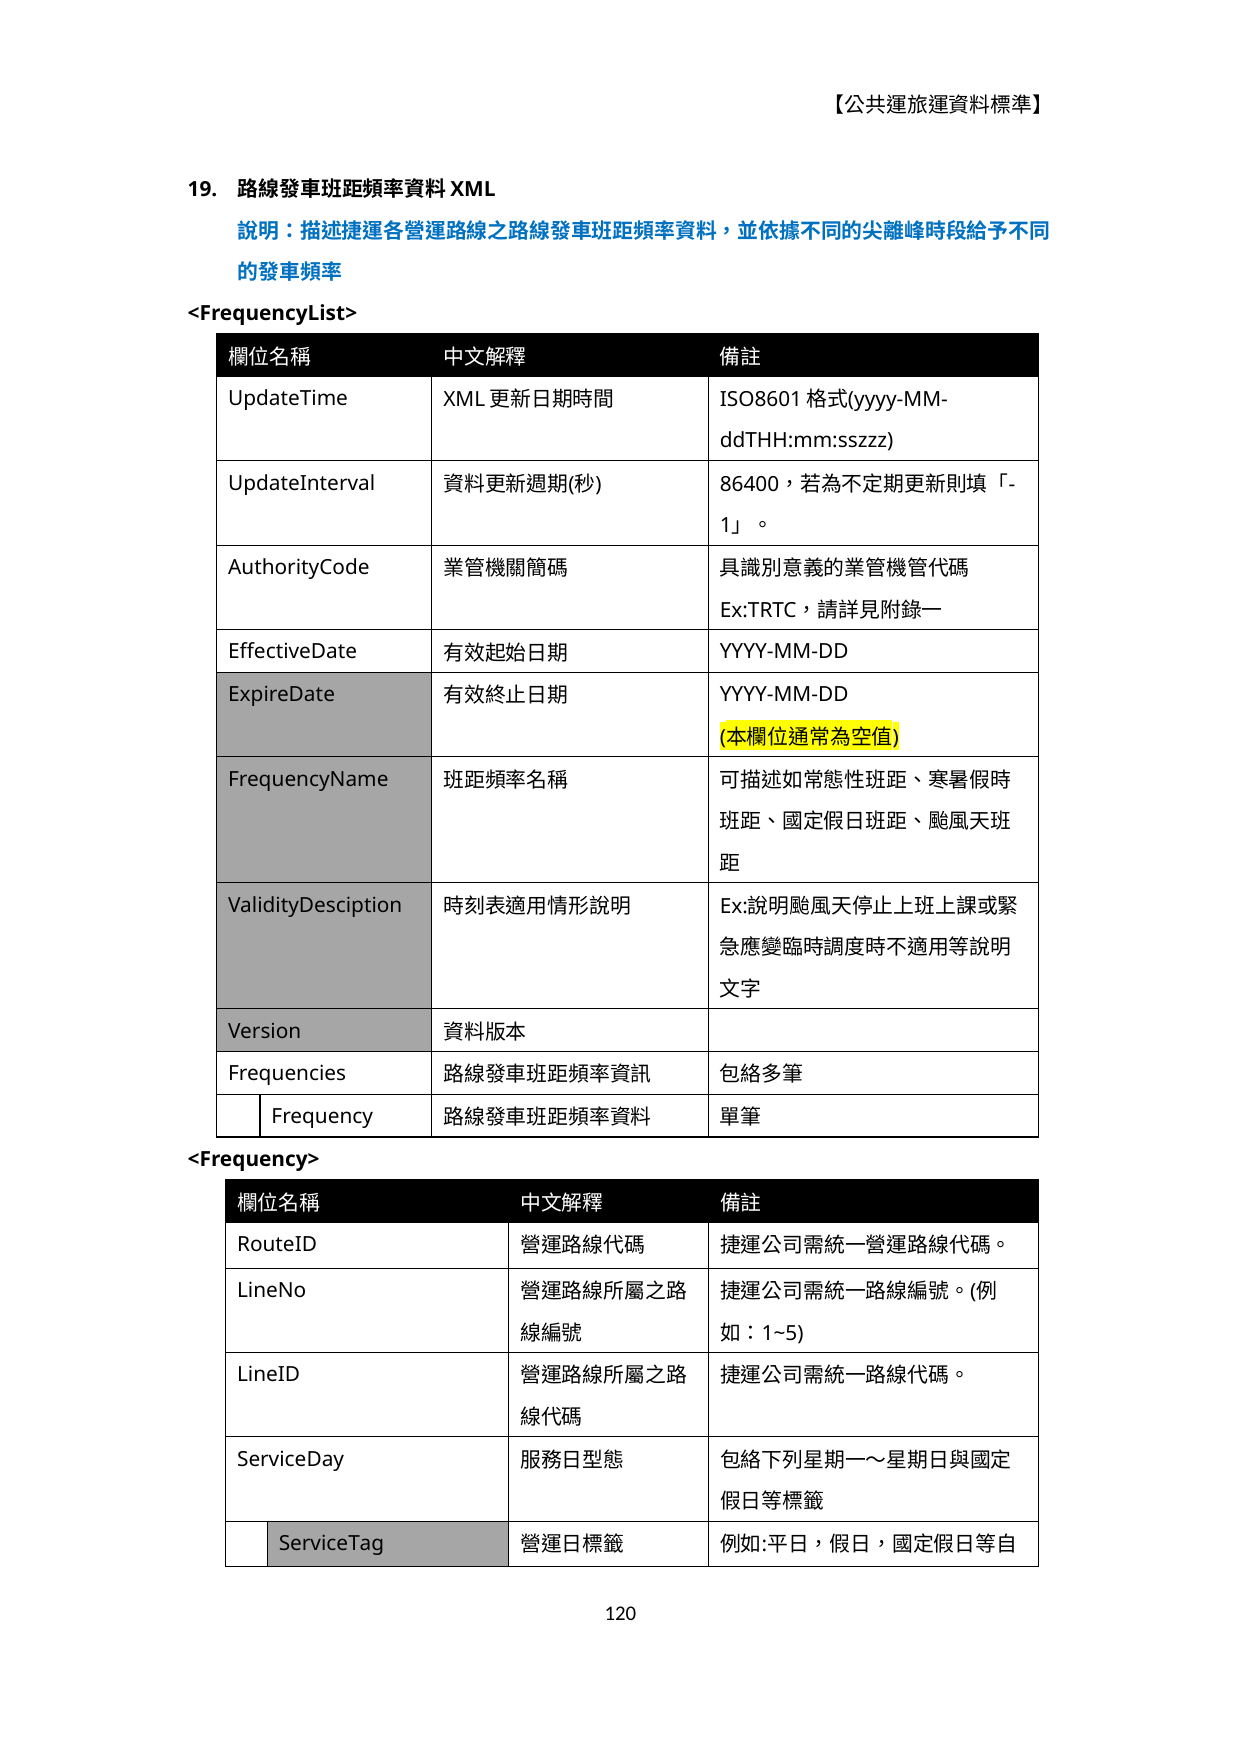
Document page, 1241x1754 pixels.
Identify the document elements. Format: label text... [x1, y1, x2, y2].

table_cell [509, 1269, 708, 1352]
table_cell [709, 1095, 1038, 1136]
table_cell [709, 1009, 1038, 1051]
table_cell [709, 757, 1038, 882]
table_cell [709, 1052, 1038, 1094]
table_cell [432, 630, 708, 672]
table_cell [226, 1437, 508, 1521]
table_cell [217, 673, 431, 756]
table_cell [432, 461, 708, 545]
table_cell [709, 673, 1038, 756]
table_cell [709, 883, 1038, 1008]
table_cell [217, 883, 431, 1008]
list 路線發車班距頻率資料XML [187, 167, 1053, 208]
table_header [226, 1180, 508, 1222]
text <FrequencyList> [187, 292, 1053, 333]
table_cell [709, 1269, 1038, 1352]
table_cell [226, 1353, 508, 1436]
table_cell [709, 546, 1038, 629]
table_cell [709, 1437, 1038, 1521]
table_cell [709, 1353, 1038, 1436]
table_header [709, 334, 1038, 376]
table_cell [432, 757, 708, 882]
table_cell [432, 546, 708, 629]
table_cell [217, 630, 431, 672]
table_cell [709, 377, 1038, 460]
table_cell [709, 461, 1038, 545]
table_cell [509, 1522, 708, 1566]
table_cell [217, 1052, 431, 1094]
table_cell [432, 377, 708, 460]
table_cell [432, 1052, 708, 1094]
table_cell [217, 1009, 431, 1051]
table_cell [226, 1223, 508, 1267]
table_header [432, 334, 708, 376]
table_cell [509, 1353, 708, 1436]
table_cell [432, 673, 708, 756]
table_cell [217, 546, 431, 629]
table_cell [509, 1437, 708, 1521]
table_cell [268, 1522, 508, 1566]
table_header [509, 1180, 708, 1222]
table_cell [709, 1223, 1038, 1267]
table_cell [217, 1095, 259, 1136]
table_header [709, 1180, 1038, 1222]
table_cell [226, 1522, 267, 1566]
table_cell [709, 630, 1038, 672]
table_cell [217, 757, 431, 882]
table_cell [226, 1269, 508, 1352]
text <Frequency> [187, 1137, 1053, 1179]
list 說明：描述捷運各營運路線之路線發車班距頻率資料，並依據不同的尖離峰時段給予不同的發車頻率 [237, 208, 1053, 292]
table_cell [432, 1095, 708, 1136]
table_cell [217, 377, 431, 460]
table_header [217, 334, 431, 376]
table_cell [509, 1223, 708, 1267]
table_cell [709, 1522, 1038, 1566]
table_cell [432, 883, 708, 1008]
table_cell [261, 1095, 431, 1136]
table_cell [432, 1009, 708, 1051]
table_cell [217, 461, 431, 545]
